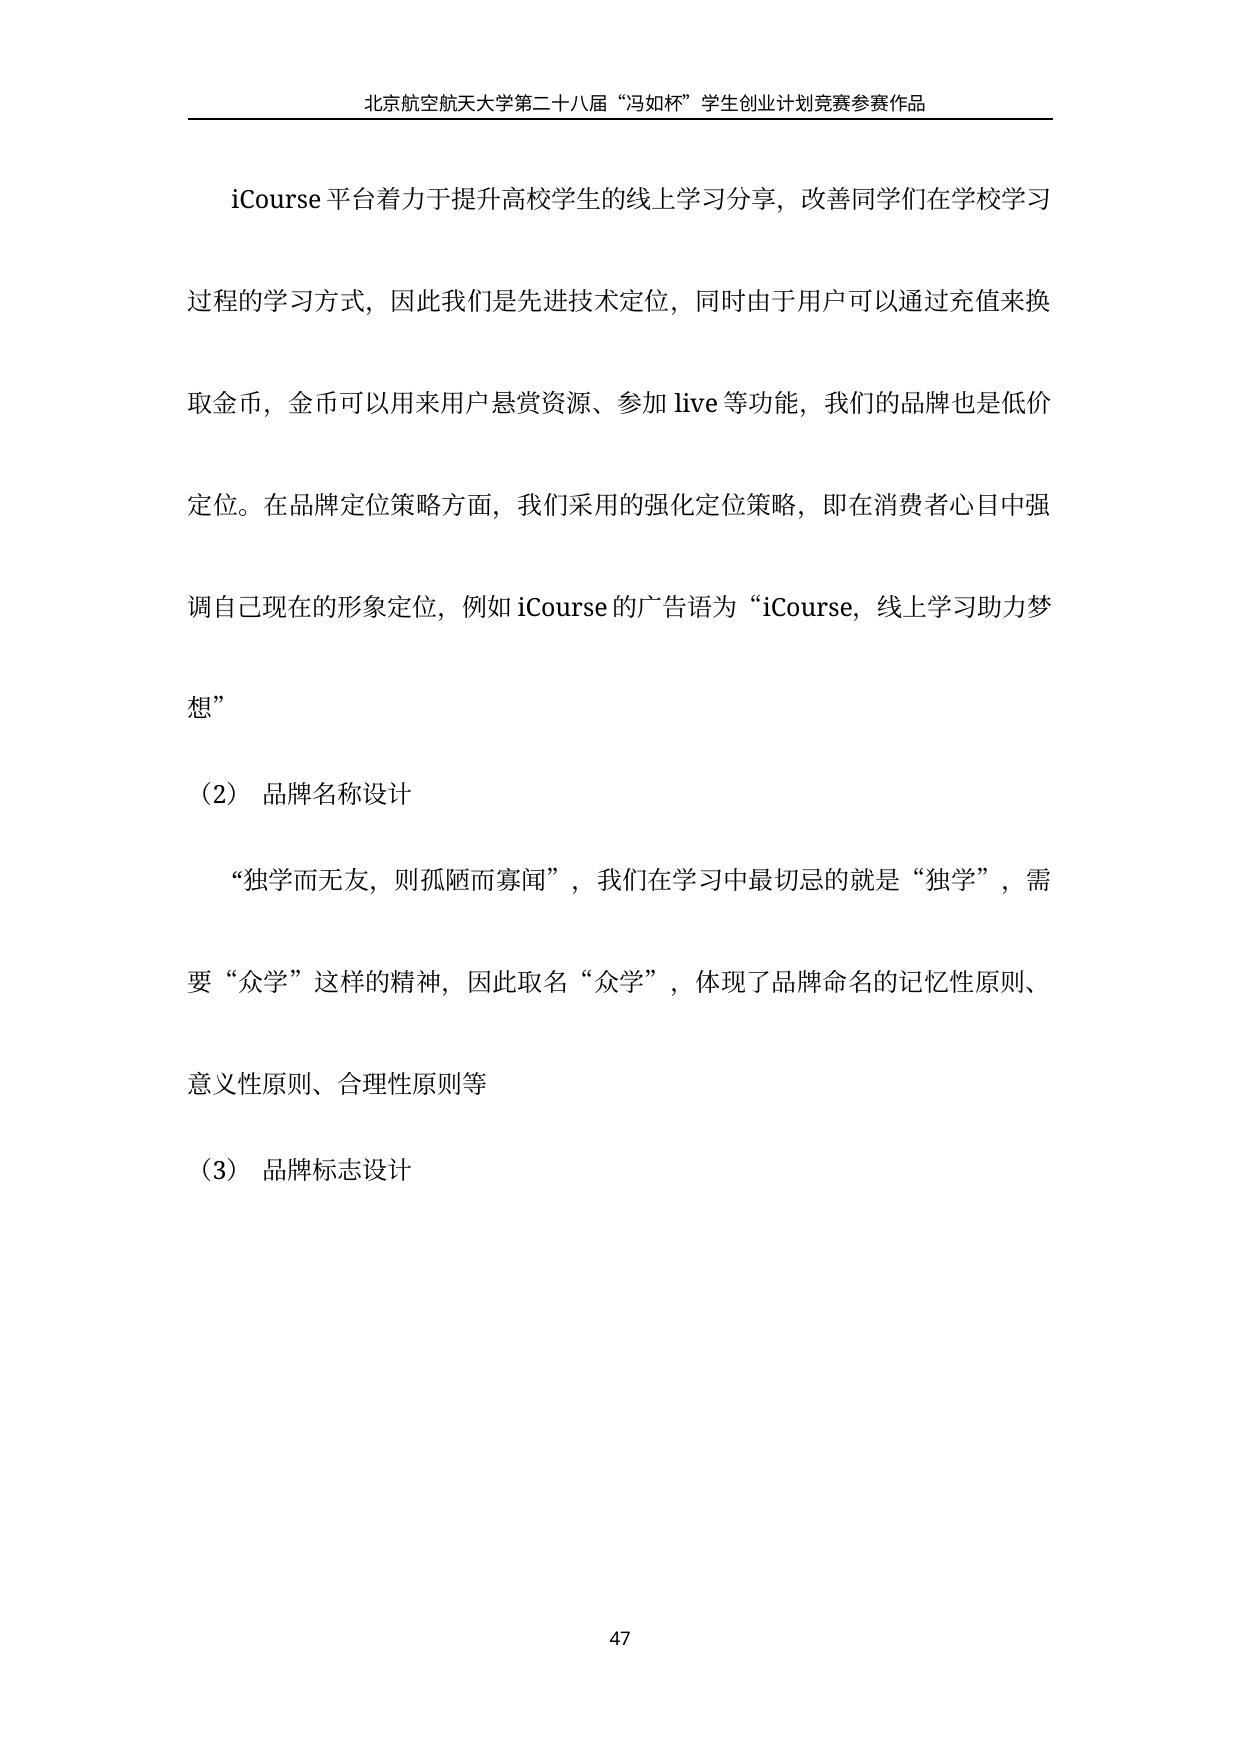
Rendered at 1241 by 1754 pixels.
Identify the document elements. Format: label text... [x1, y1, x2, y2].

list 品牌标志设计 [187, 1134, 1053, 1202]
text iCourse平台着力于提升高校学生的线上学习分享，改善同学们在学校学习过程的学习方式，因此我们是先进技术定位，同时由于用户可以通过充值来换取金币，金币可以用来用户悬赏资源、参加live等功能，我们的品牌也是低价定位。在品牌定位策略方面，我们采用的强化定位策略，即在消费者心目中强调自己现在的形象定位，例如iCourse的广告语为“iCourse，线上学习助力梦想” [187, 164, 1053, 741]
text “独学而无友，则孤陋而寡闻”，我们在学习中最切忌的就是“独学”，需要“众学”这样的精神，因此取名“众学”，体现了品牌命名的记忆性原则、意义性原则、合理性原则等 [187, 845, 1053, 1117]
list 品牌名称设计 [187, 759, 1053, 827]
